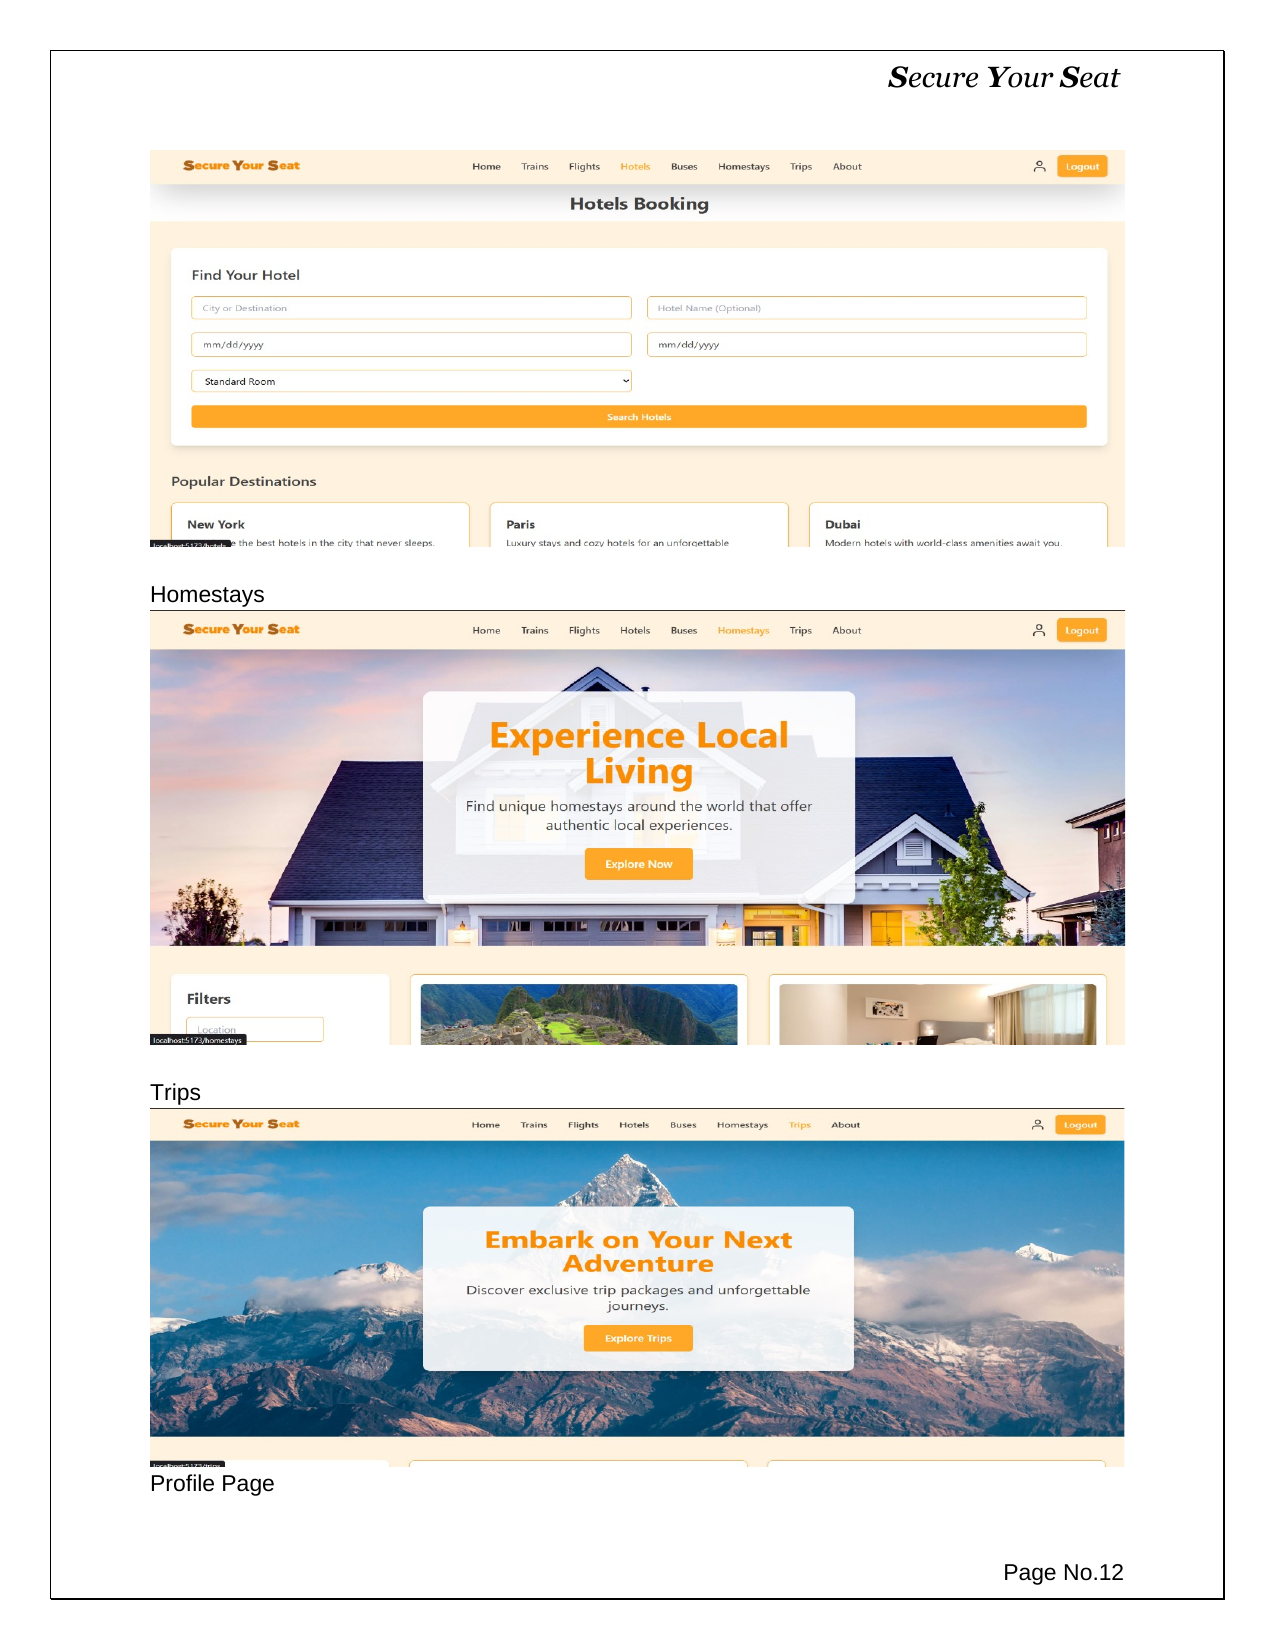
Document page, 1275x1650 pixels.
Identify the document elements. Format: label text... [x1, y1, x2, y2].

text Trips [150, 1079, 1124, 1105]
text Homestays [150, 581, 1124, 607]
text Profile Page [150, 1470, 1124, 1496]
picture [150, 150, 1125, 547]
picture [150, 1108, 1125, 1467]
picture [150, 610, 1125, 1045]
